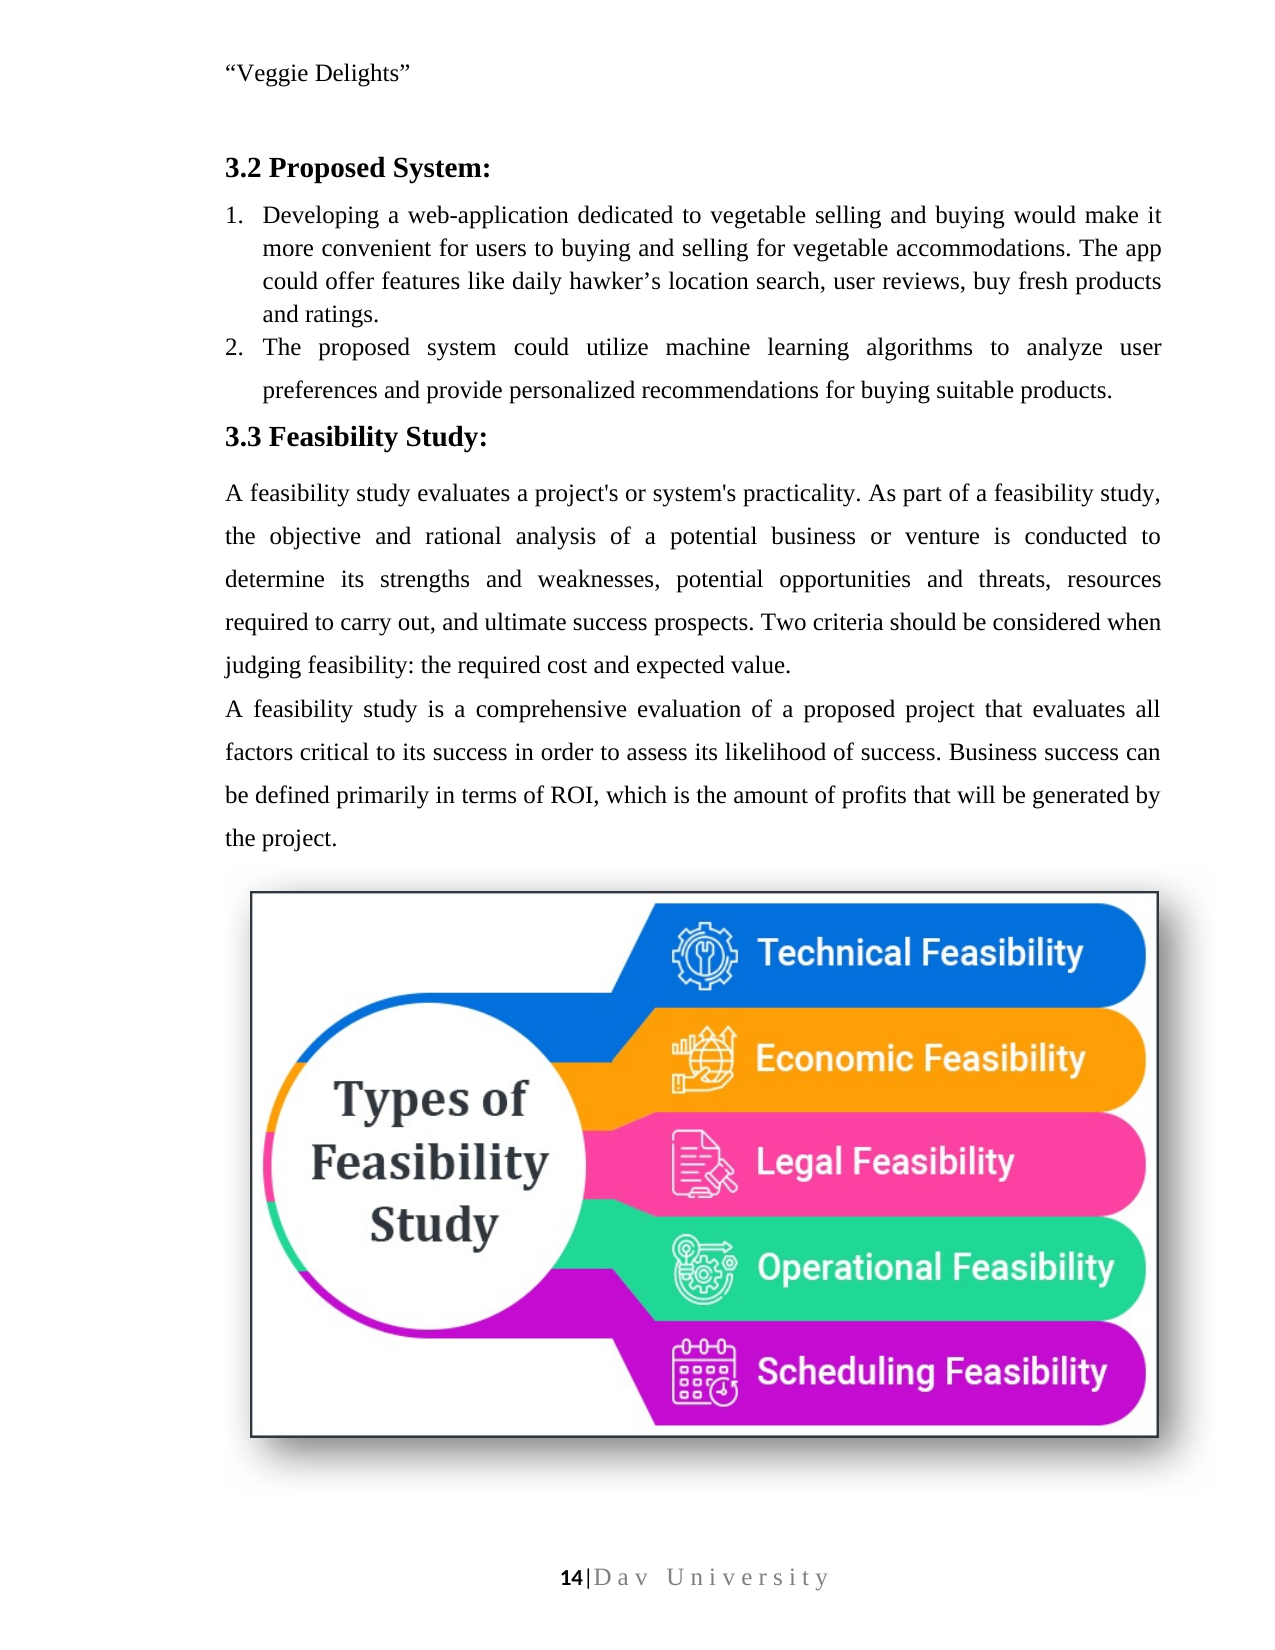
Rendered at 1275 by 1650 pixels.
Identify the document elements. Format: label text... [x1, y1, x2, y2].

text A feasibility study evaluates a project's or system's practicality. As part of a feasibility study, the objective and rational analysis of a potential business or venture is conducted to determine its strengths and weaknesses, potential opportunities and threats, resources required to carry out, and ultimate success prospects. Two criteria should be considered when judging feasibility: the required cost and expected value. [225, 478, 1162, 679]
text 3.3 Feasibility Study: [225, 419, 1162, 452]
text A feasibility study is a comprehensive evaluation of a proposed project that evaluates all factors critical to its success in order to assess its likelihood of success. Business success can be defined primarily in terms of ROI, which is the amount of profits that will be generated by the project. [225, 694, 1162, 852]
text 3.2 Proposed System: [225, 150, 1162, 183]
list The proposed system could utilize machine learning algorithms to analyze user preferences and provide personalized recommendations for buying suitable products. [225, 332, 1162, 404]
list Developing a web-application dedicated to vegetable selling and buying would make it more convenient for users to buying and selling for vegetable accommodations. The app could offer features like daily hawker’s location search, user reviews, buy fresh products and ratings. [225, 200, 1162, 328]
picture [250, 891, 1159, 1438]
